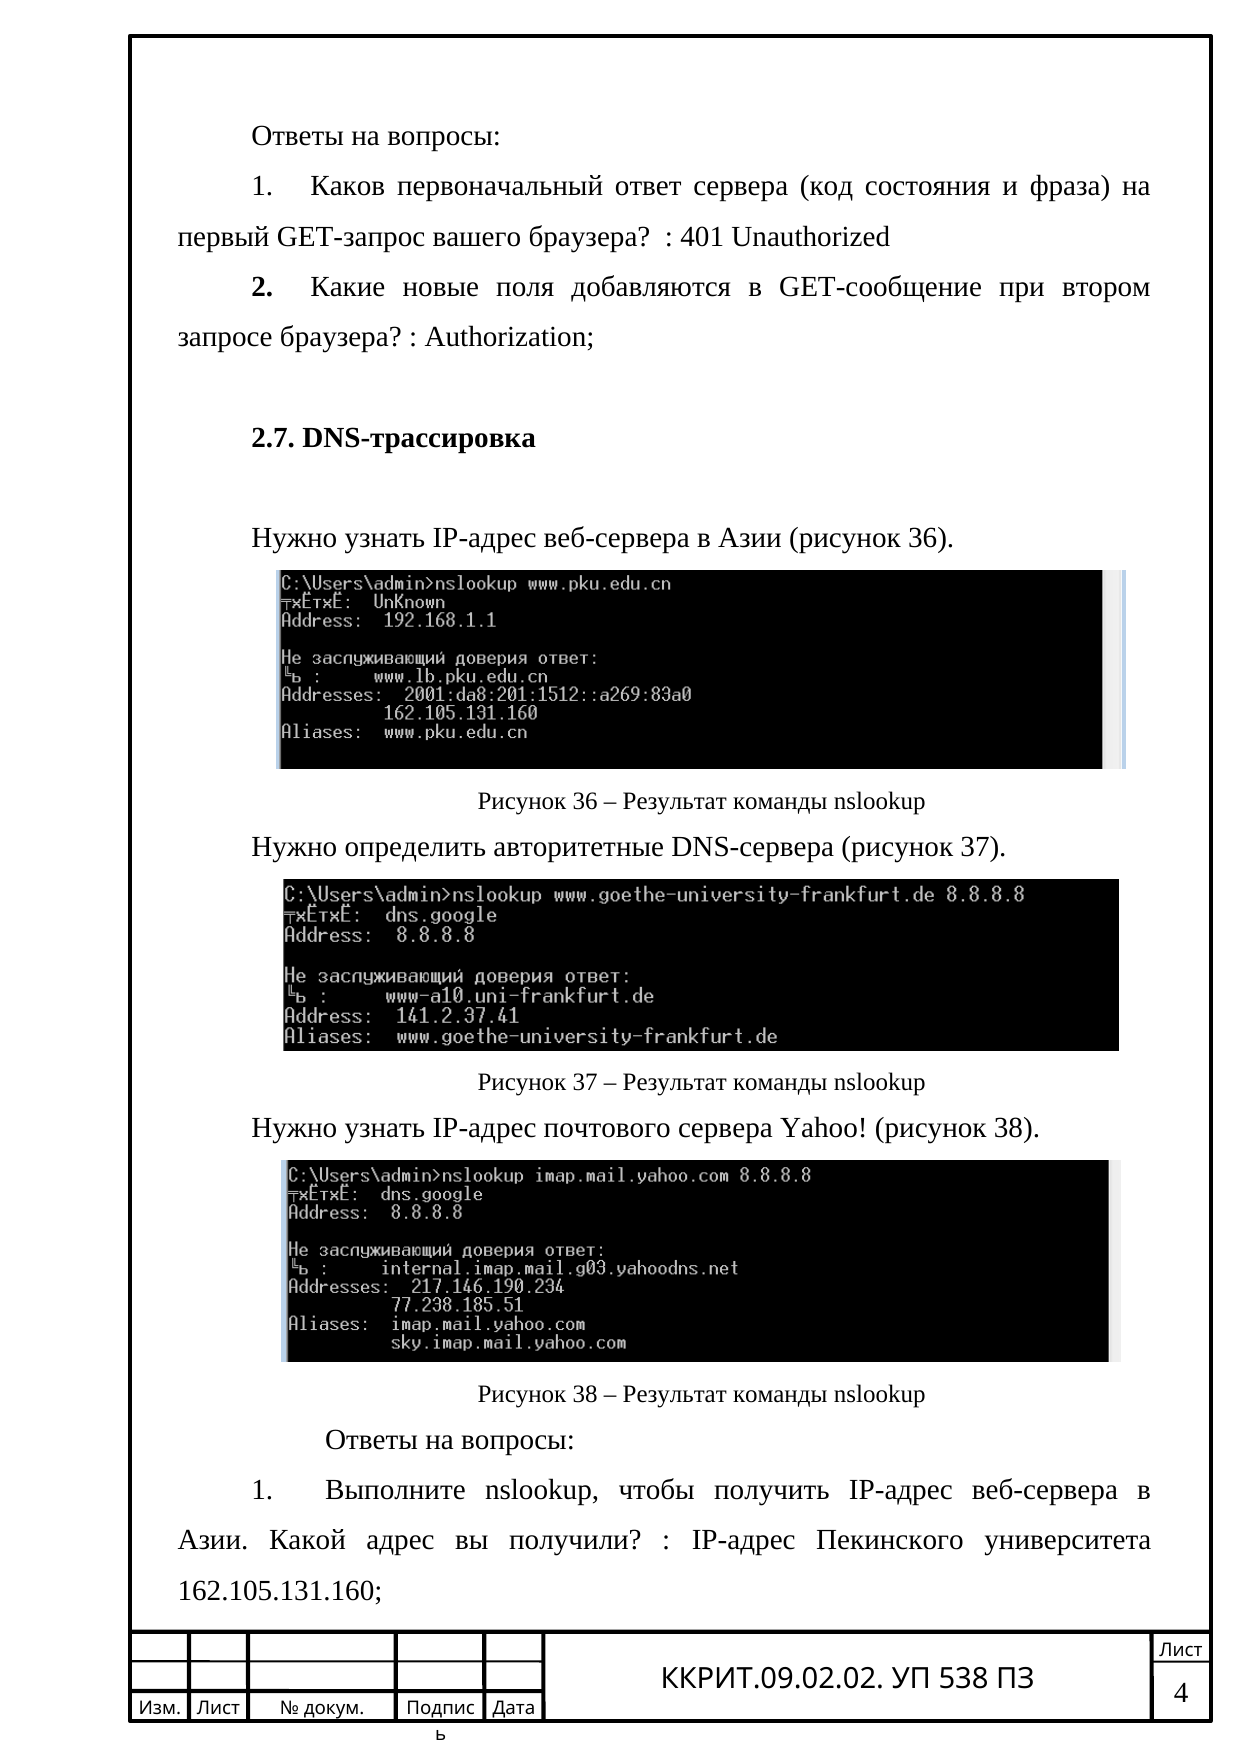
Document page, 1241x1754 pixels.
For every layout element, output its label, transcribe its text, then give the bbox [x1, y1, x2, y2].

text Нужно узнать IP-адрес почтового сервера Yahoo! (рисунок 38). [177, 1111, 1152, 1144]
text Рисунок 37 – Результат команды nslookup [177, 1067, 1152, 1096]
picture [276, 570, 1126, 769]
list Выполните nslookup, чтобы получить IP-адрес веб-сервера в Азии. Какой адрес вы получили? : IP-адрес Пекинского университета 162.105.131.160; [177, 1472, 1152, 1606]
text Ответы на вопросы: [177, 118, 1152, 152]
text Рисунок 38 – Результат команды nslookup [177, 1379, 1152, 1407]
list Каков первоначальный ответ сервера (код состояния и фраза) на первый GET-запрос вашего браузера? : 401 Unauthorized [177, 168, 1152, 252]
text Рисунок 36 – Результат команды nslookup [177, 786, 1152, 815]
picture [283, 879, 1119, 1051]
list Какие новые поля добавляются в GET-сообщение при втором запросе браузера? : Authorization; [177, 269, 1152, 353]
picture [281, 1160, 1121, 1362]
subtitle 2.7. DNS-трассировка [177, 420, 1152, 453]
text Ответы на вопросы: [177, 1422, 1152, 1455]
text Нужно узнать IP-адрес веб-сервера в Азии (рисунок 36). [177, 521, 1152, 554]
text Нужно определить авторитетные DNS-сервера (рисунок 37). [177, 829, 1152, 863]
